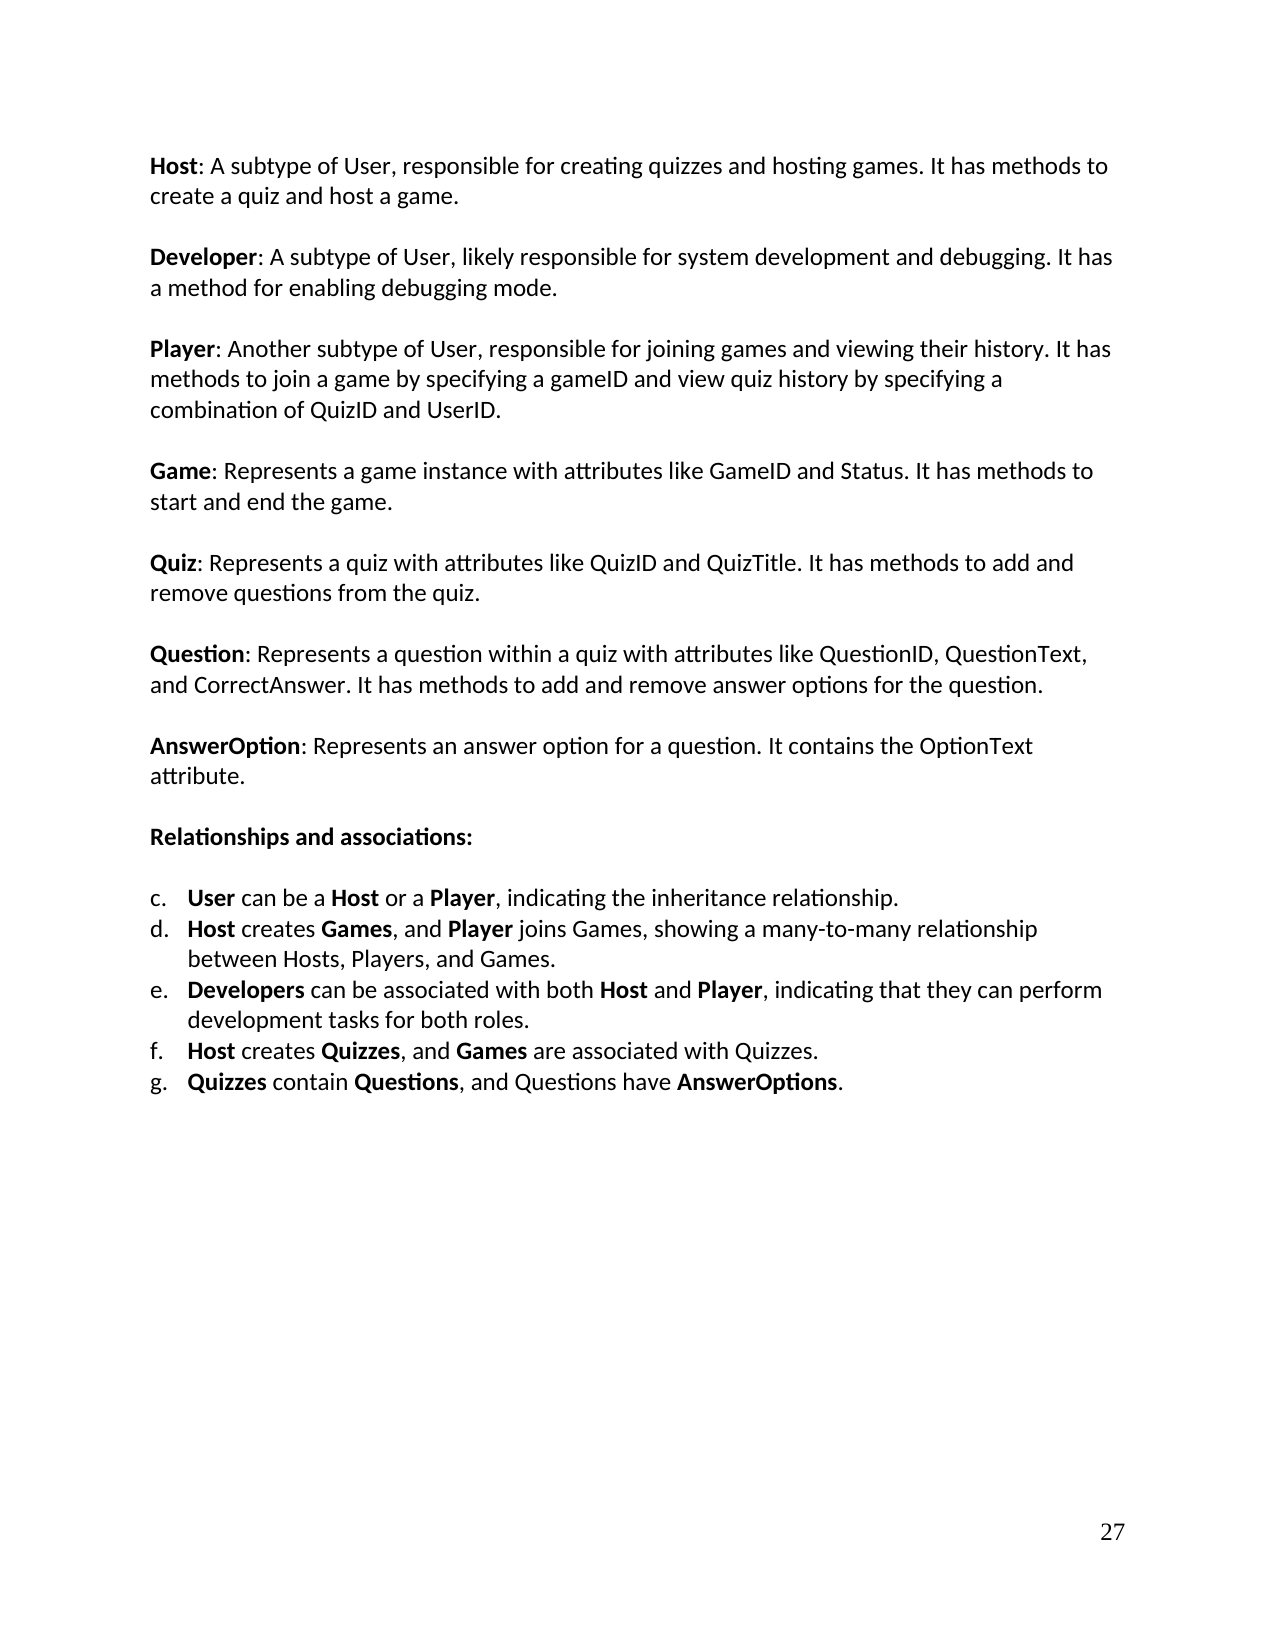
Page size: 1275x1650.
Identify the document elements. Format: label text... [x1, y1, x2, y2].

list Quizzes contain Questions, and Questions have AnswerOptions. [150, 1066, 1125, 1096]
text Quiz: Represents a quiz with attributes like QuizID and QuizTitle. It has methods to add and remove questions from the quiz. [150, 547, 1125, 608]
list Host creates Games, and Player joins Games, showing a many-to-many relationship between Hosts, Players, and Games. [150, 913, 1125, 974]
text Question: Represents a question within a quiz with attributes like QuestionID, QuestionText, and CorrectAnswer. It has methods to add and remove answer options for the question. [150, 638, 1125, 699]
list User can be a Host or a Player, indicating the inheritance relationship. [150, 882, 1125, 913]
text Player: Another subtype of User, responsible for joining games and viewing their history. It has methods to join a game by specifying a gameID and view quiz history by specifying a combination of QuizID and UserID. [150, 333, 1125, 425]
text Relationships and associations: [150, 821, 1125, 852]
text Host: A subtype of User, responsible for creating quizzes and hosting games. It has methods to create a quiz and host a game. [150, 150, 1125, 211]
text AnswerOption: Represents an answer option for a question. It contains the OptionText attribute. [150, 730, 1125, 791]
text Developer: A subtype of User, likely responsible for system development and debugging. It has a method for enabling debugging mode. [150, 242, 1125, 303]
list Host creates Quizzes, and Games are associated with Quizzes. [150, 1035, 1125, 1066]
list Developers can be associated with both Host and Player, indicating that they can perform development tasks for both roles. [150, 974, 1125, 1035]
text Game: Represents a game instance with attributes like GameID and Status. It has methods to start and end the game. [150, 455, 1125, 516]
